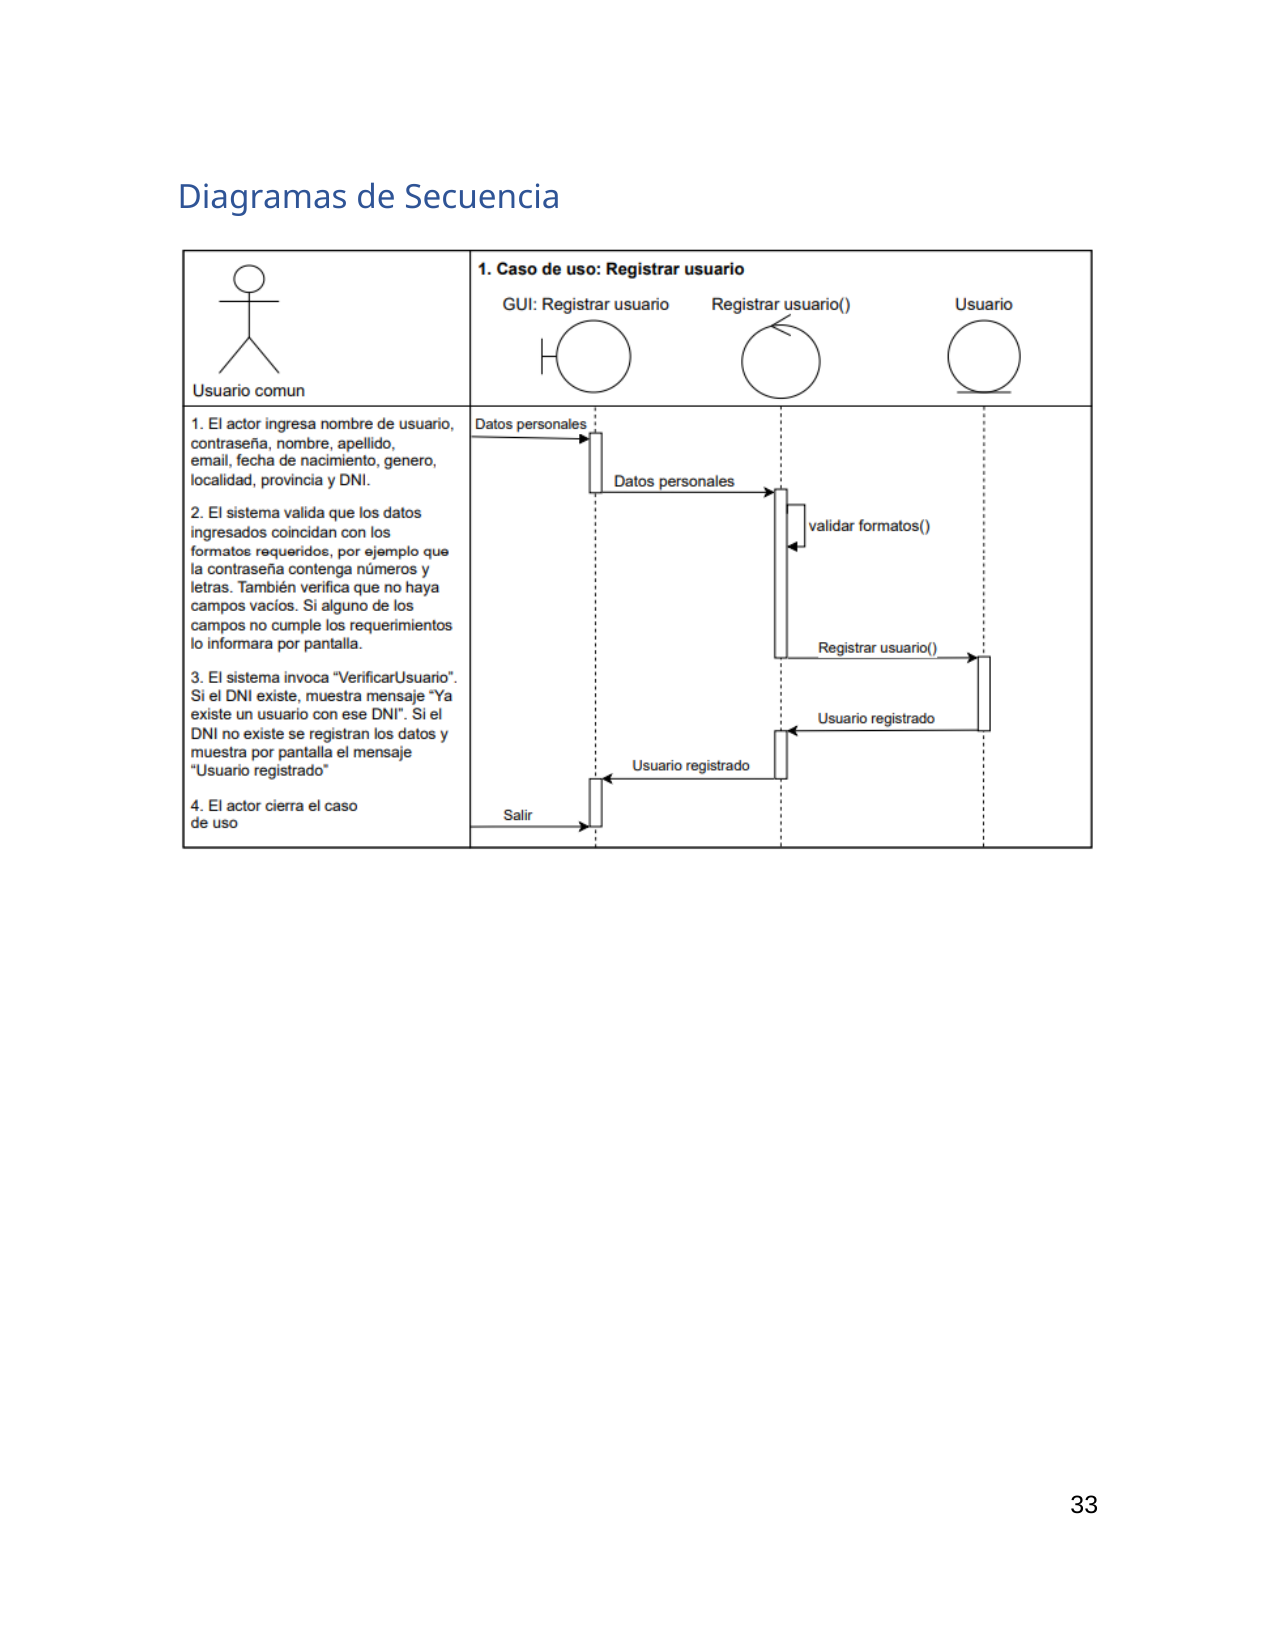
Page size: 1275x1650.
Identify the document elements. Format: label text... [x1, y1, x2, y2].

subtitle Diagramas de Secuencia [177, 173, 1098, 218]
picture [177, 246, 1098, 853]
